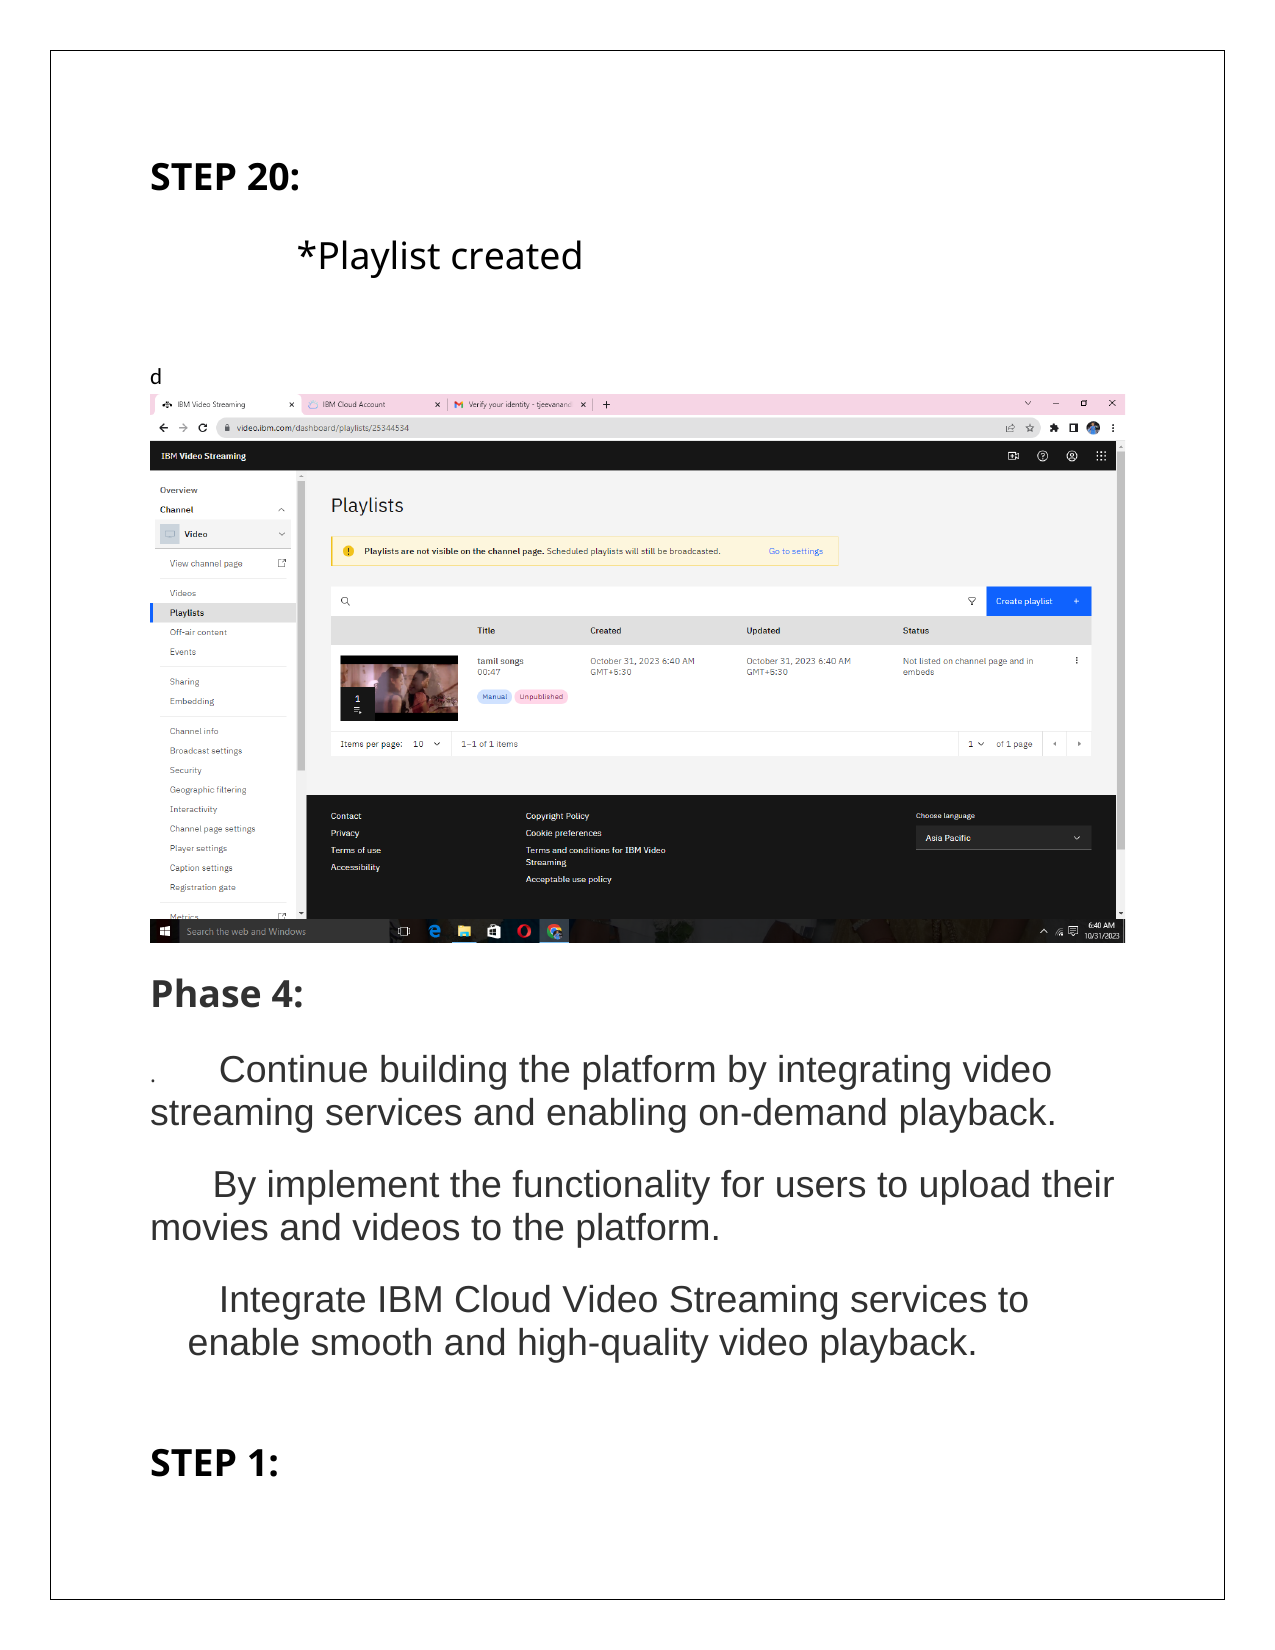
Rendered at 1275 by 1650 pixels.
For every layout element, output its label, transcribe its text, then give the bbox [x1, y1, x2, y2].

text Integrate IBM Cloud Video Streaming services to enable smooth and high-quality video playback. [187, 1277, 1125, 1363]
text STEP 20: [150, 150, 1125, 201]
text d [150, 362, 1125, 394]
text By implement the functionality for users to upload their movies and videos to the platform. [150, 1162, 1125, 1248]
text . Continue building the platform by integrating video streaming services and enabling on-demand playback. [150, 1047, 1125, 1133]
text STEP 1: [150, 1436, 1125, 1487]
text Phase 4: [150, 967, 1125, 1018]
text *Playlist created [150, 229, 1125, 281]
picture [150, 394, 1125, 943]
